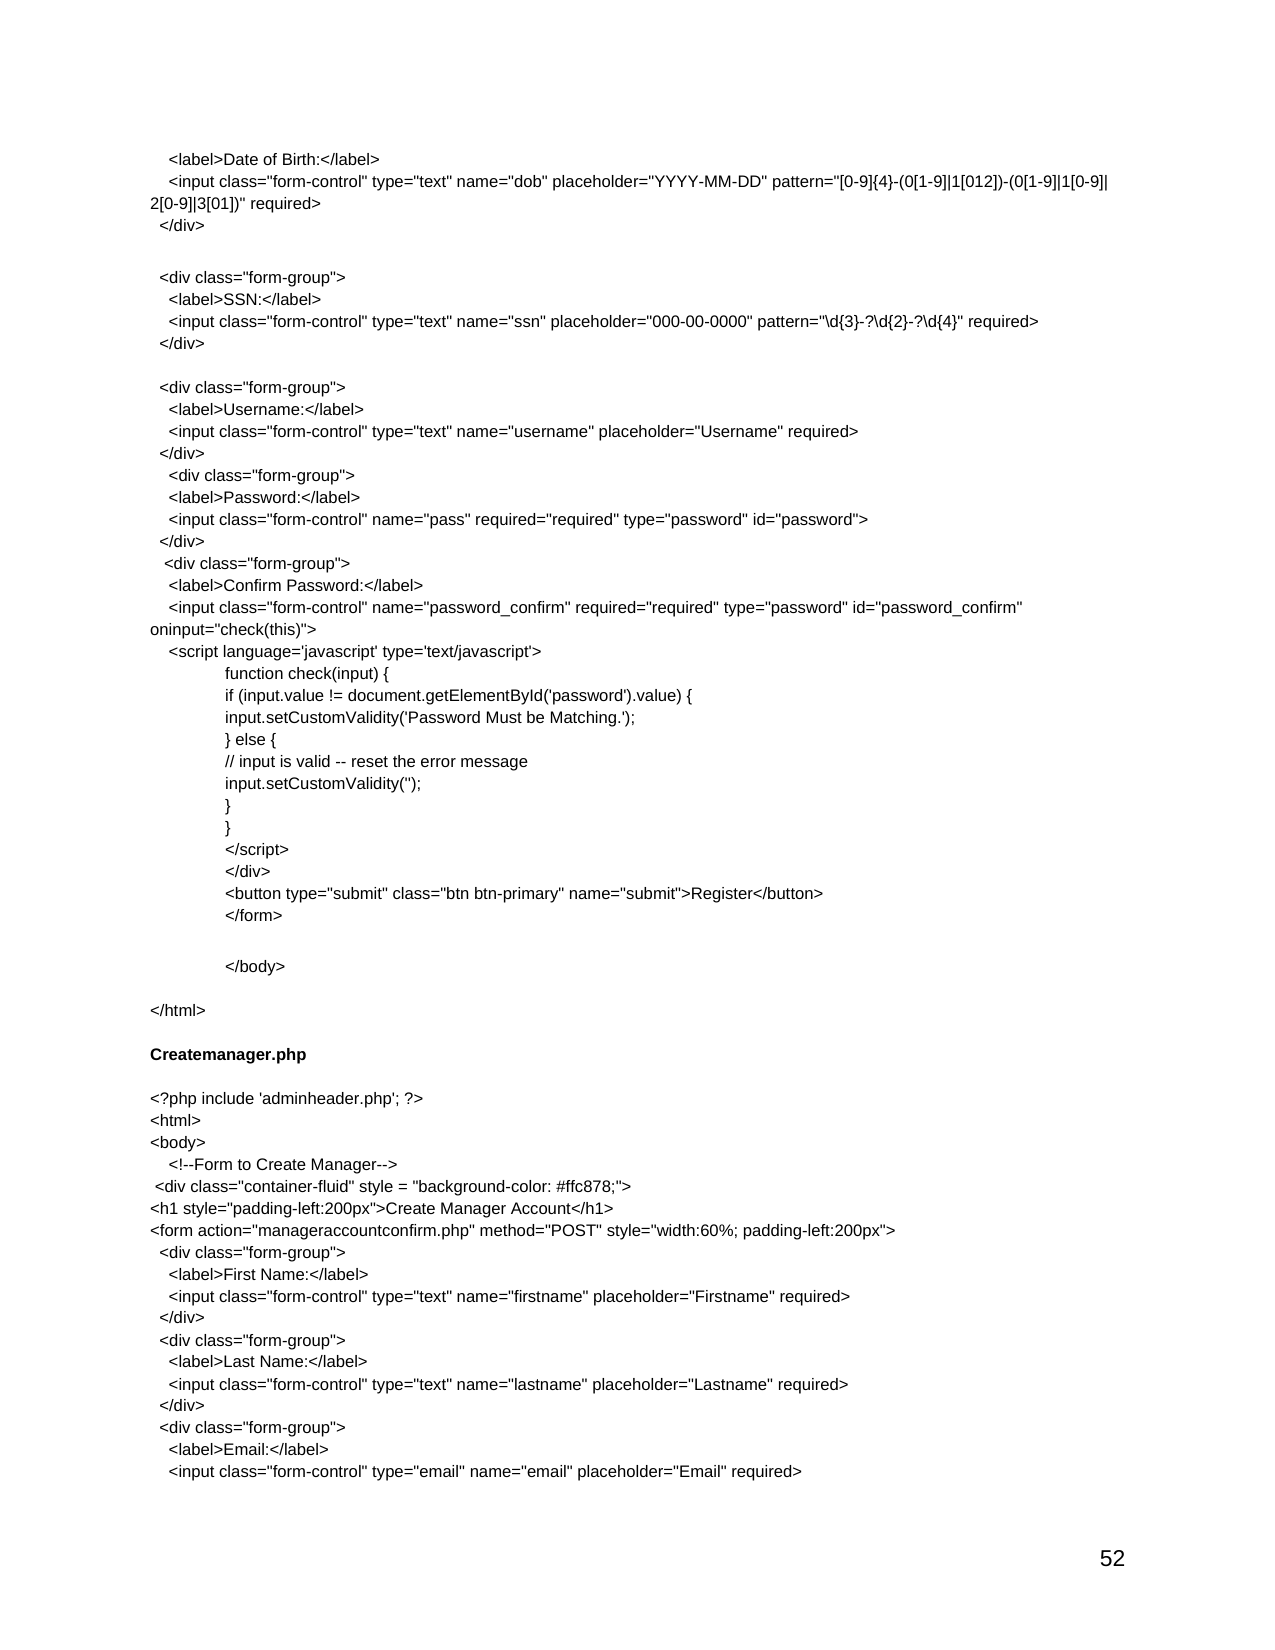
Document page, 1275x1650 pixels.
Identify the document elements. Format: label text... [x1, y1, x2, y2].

text } [150, 796, 1125, 815]
text <div class="form-group"> [150, 466, 1125, 485]
text <button type="submit" class="btn btn-primary" name="submit">Register</button> [150, 883, 1125, 903]
text </div> [150, 334, 1125, 353]
text Createmanager.php [150, 1044, 1125, 1064]
text <label>Date of Birth:</label> [150, 150, 1125, 169]
text <div class="form-group"> [150, 1330, 1125, 1349]
text <div class="form-group"> [150, 1242, 1125, 1262]
text <input class="form-control" type="text" name="firstname" placeholder="Firstname" required> [150, 1286, 1125, 1306]
text <div class="container-fluid" style = "background-color: #ffc878;"> [150, 1176, 1125, 1196]
text </body> [150, 957, 1125, 976]
text input.setCustomValidity('Password Must be Matching.'); [150, 708, 1125, 727]
text <label>Confirm Password:</label> [150, 576, 1125, 595]
text <div class="form-group"> [150, 378, 1125, 397]
text <html> [150, 1111, 1125, 1130]
text </div> [150, 216, 1125, 235]
text <label>Email:</label> [150, 1440, 1125, 1459]
text input.setCustomValidity(''); [150, 774, 1125, 793]
text <div class="form-group"> [150, 1418, 1125, 1437]
text <input class="form-control" type="text" name="dob" placeholder="YYYY-MM-DD" pattern="[0-9]{4}-(0[1-9]|1[012])-(0[1-9]|1[0-9]|2[0-9]|3[01])" required> [150, 172, 1125, 213]
text <!--Form to Create Manager--> [150, 1154, 1125, 1174]
text function check(input) { [150, 664, 1125, 683]
text <label>Password:</label> [150, 488, 1125, 507]
text </script> [150, 839, 1125, 859]
text <label>Username:</label> [150, 400, 1125, 419]
text if (input.value != document.getElementById('password').value) { [150, 686, 1125, 705]
text <input class="form-control" type="text" name="lastname" placeholder="Lastname" required> [150, 1374, 1125, 1393]
text <body> [150, 1132, 1125, 1152]
text <input class="form-control" type="text" name="username" placeholder="Username" required> [150, 422, 1125, 441]
text <?php include 'adminheader.php'; ?> [150, 1088, 1125, 1108]
text <input class="form-control" type="email" name="email" placeholder="Email" required> [150, 1462, 1125, 1481]
text <label>Last Name:</label> [150, 1352, 1125, 1371]
text </div> [150, 1308, 1125, 1327]
text <div class="form-group"> [150, 554, 1125, 573]
text <div class="form-group"> [150, 268, 1125, 287]
text </div> [150, 862, 1125, 881]
text <label>First Name:</label> [150, 1264, 1125, 1283]
text </html> [150, 1001, 1125, 1020]
text <script language='javascript' type='text/javascript'> [150, 642, 1125, 661]
text </form> [150, 906, 1125, 925]
text <form action="manageraccountconfirm.php" method="POST" style="width:60%; padding-left:200px"> [150, 1220, 1125, 1239]
text </div> [150, 444, 1125, 463]
text </div> [150, 1396, 1125, 1415]
text <input class="form-control" type="text" name="ssn" placeholder="000-00-0000" pattern="\d{3}-?\d{2}-?\d{4}" required> [150, 312, 1125, 331]
text } else { [150, 730, 1125, 749]
text <input class="form-control" name="pass" required="required" type="password" id="password"> [150, 510, 1125, 529]
text <h1 style="padding-left:200px">Create Manager Account</h1> [150, 1198, 1125, 1218]
text } [150, 818, 1125, 837]
text </div> [150, 532, 1125, 551]
text <input class="form-control" name="password_confirm" required="required" type="password" id="password_confirm" oninput="check(this)"> [150, 598, 1125, 639]
text <label>SSN:</label> [150, 290, 1125, 309]
text // input is valid -- reset the error message [150, 752, 1125, 771]
